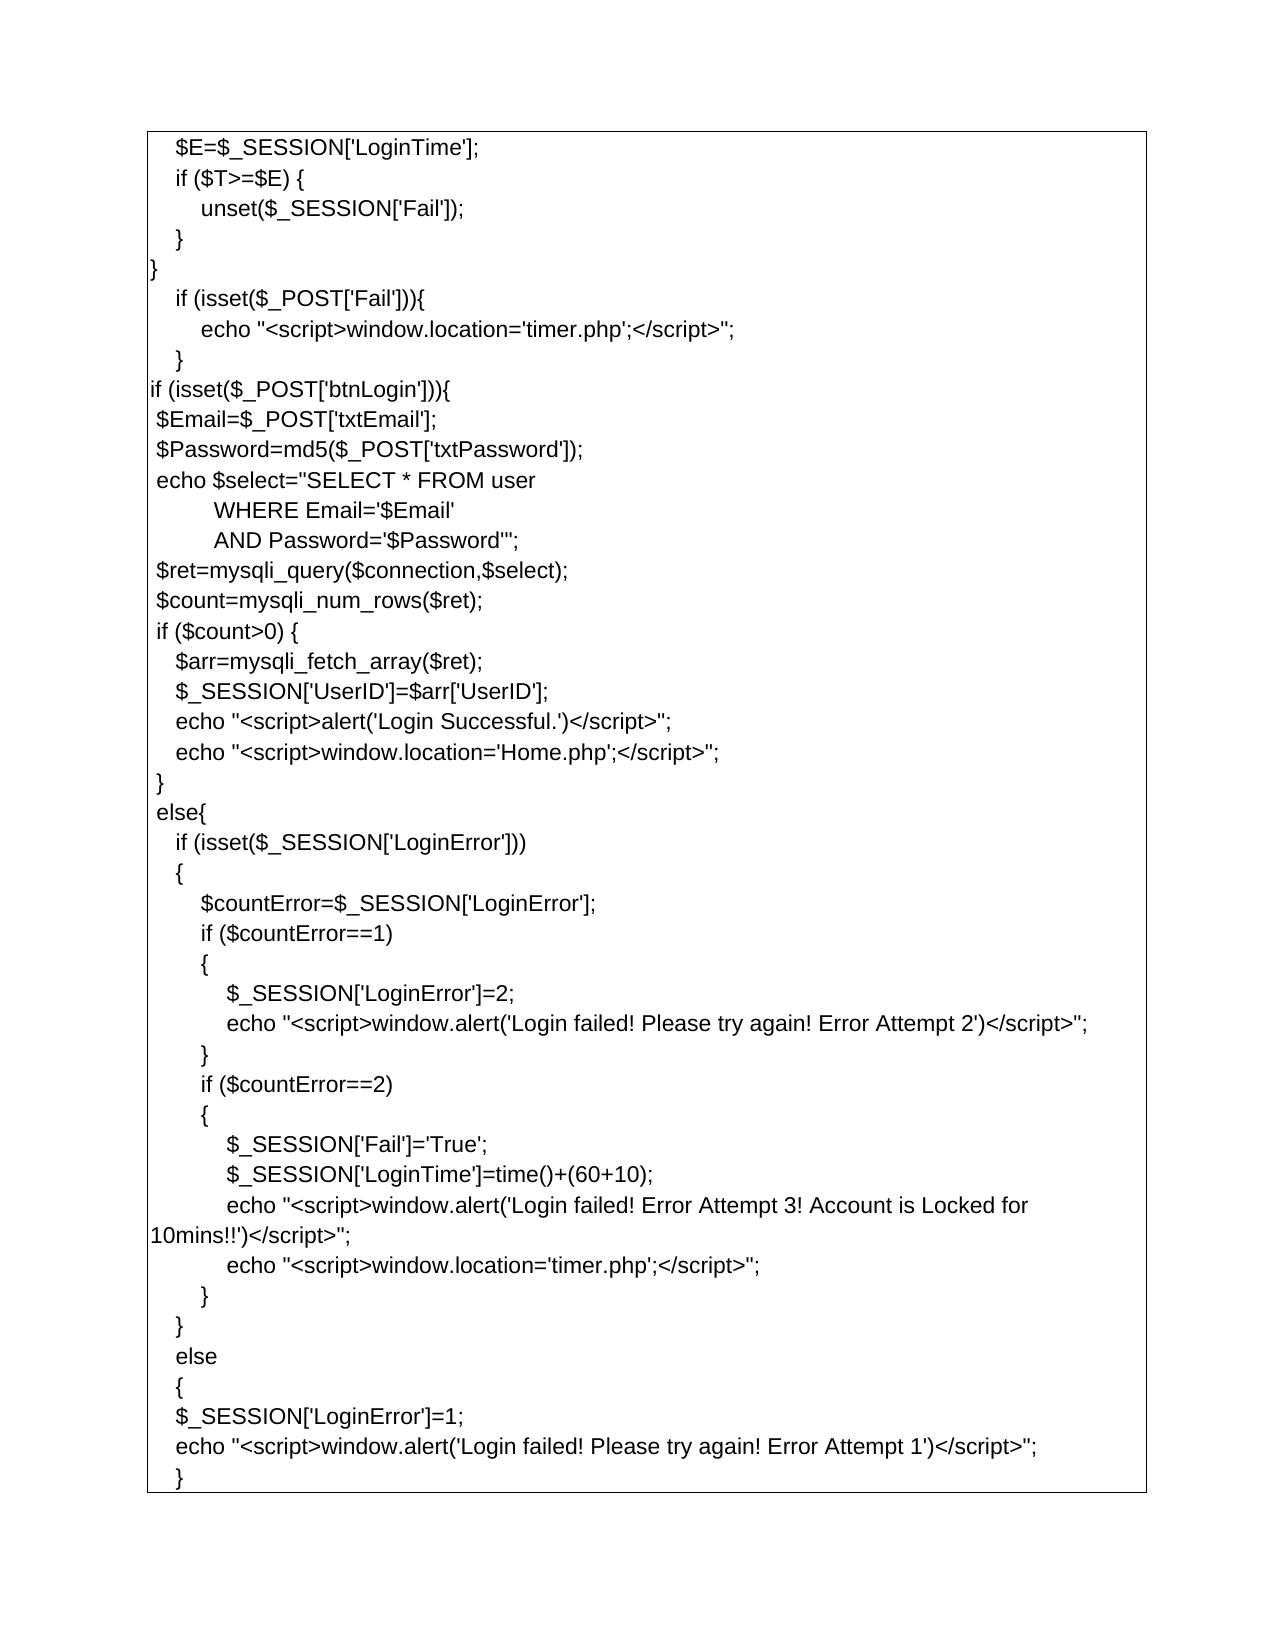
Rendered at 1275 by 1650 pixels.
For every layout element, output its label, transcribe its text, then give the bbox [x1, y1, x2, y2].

text } [148, 1279, 1146, 1309]
text $E=$_SESSION['LoginTime']; [148, 132, 1146, 161]
text $countError=$_SESSION['LoginError']; [148, 886, 1146, 916]
text if ($count>0) { [148, 614, 1146, 644]
text $_SESSION['UserID']=$arr['UserID']; [148, 675, 1146, 704]
text } [148, 343, 1146, 372]
text $Email=$_POST['txtEmail']; [148, 403, 1146, 433]
text $Password=md5($_POST['txtPassword']); [148, 433, 1146, 463]
text echo "<script>window.alert('Login failed! Please try again! Error Attempt 2')</script>"; [148, 1007, 1146, 1037]
text if ($countError==1) [148, 917, 1146, 946]
text $arr=mysqli_fetch_array($ret); [148, 645, 1146, 674]
text } [148, 766, 1146, 795]
text echo $select="SELECT * FROM user [148, 463, 1146, 493]
text unset($_SESSION['Fail']); [148, 192, 1146, 221]
text } [148, 1309, 1146, 1339]
text echo "<script>window.location='Home.php';</script>"; [148, 735, 1146, 765]
text { [148, 1098, 1146, 1127]
text { [148, 947, 1146, 976]
text $_SESSION['Fail']='True'; [148, 1128, 1146, 1158]
text } [148, 222, 1146, 251]
text { [148, 856, 1146, 886]
text } [148, 1037, 1146, 1067]
text { [148, 1370, 1146, 1399]
text if ($countError==2) [148, 1068, 1146, 1097]
text echo "<script>alert('Login Successful.')</script>"; [148, 705, 1146, 735]
text echo "<script>window.alert('Login failed! Error Attempt 3! Account is Locked for 10mins!!')</script>"; [148, 1188, 1146, 1248]
text } [148, 252, 1146, 282]
text if ($T>=$E) { [148, 161, 1146, 191]
text if (isset($_SESSION['LoginError'])) [148, 826, 1146, 856]
text if (isset($_POST['Fail'])){ [148, 282, 1146, 312]
text $_SESSION['LoginError']=1; [148, 1400, 1146, 1429]
text $_SESSION['LoginError']=2; [148, 977, 1146, 1007]
text else{ [148, 796, 1146, 825]
text echo "<script>window.location='timer.php';</script>"; [148, 312, 1146, 342]
text echo "<script>window.location='timer.php';</script>"; [148, 1249, 1146, 1278]
text $_SESSION['LoginTime']=time()+(60+10); [148, 1158, 1146, 1188]
text $ret=mysqli_query($connection,$select); [148, 554, 1146, 584]
text WHERE Email='$Email' [148, 494, 1146, 523]
text if (isset($_POST['btnLogin'])){ [148, 373, 1146, 402]
text } [148, 1460, 1146, 1492]
text echo "<script>window.alert('Login failed! Please try again! Error Attempt 1')</script>"; [148, 1430, 1146, 1460]
text $count=mysqli_num_rows($ret); [148, 584, 1146, 614]
text AND Password='$Password'"; [148, 524, 1146, 553]
text else [148, 1339, 1146, 1369]
